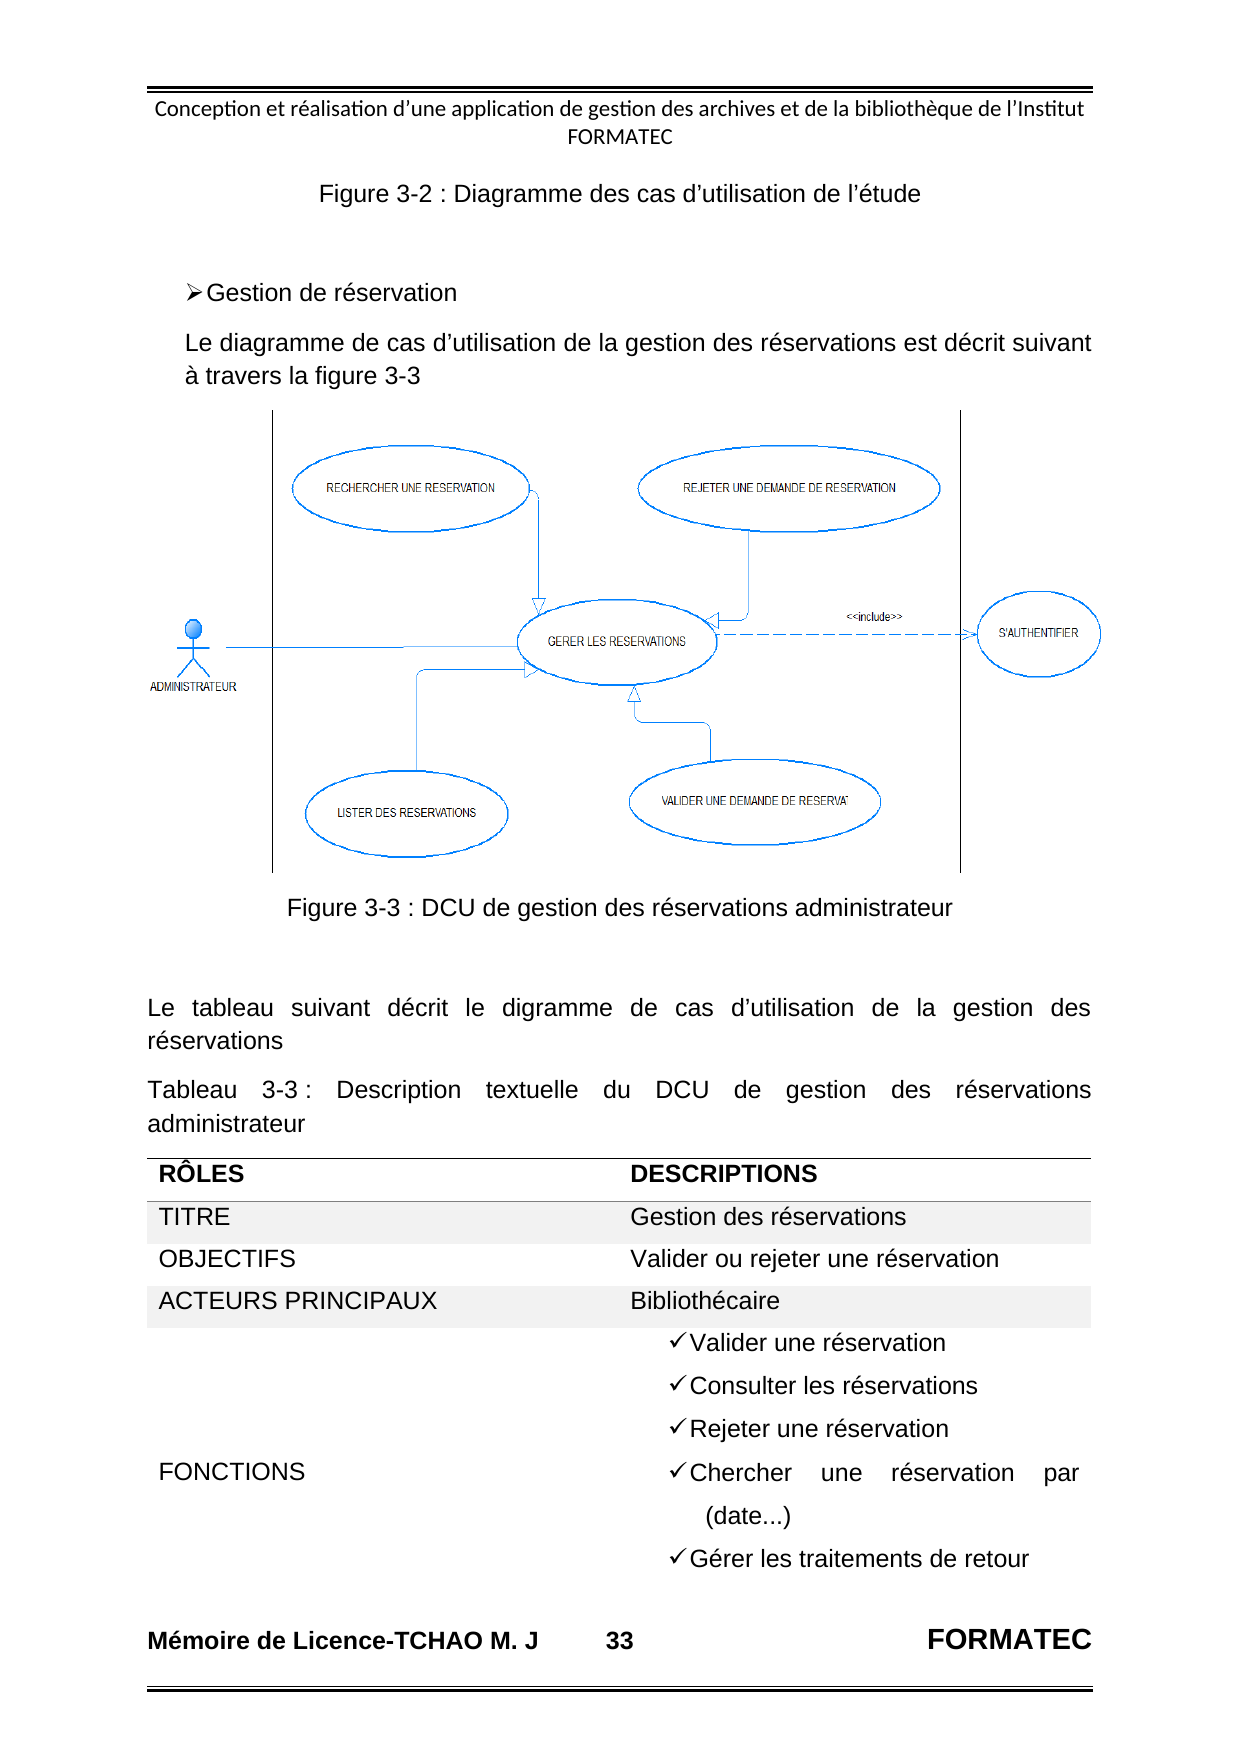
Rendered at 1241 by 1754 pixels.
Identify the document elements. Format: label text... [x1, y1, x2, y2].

text Tableau 3-3 : Description textuelle du DCU de gestion des réservations administrateur [147, 1076, 1093, 1137]
table_header Rôles [147, 1159, 619, 1201]
text Figure 3-3 : DCU de gestion des réservations administrateur [147, 893, 1093, 922]
text Le tableau suivant décrit le digramme de cas d’utilisation de la gestion des réservations [147, 993, 1093, 1054]
table_cell Objectifs [147, 1244, 619, 1286]
table_cell Bibliothécaire [619, 1286, 1091, 1328]
table_cell Titre [147, 1202, 619, 1244]
text Le diagramme de cas d’utilisation de la gestion des réservations est décrit suivant à travers la figure 3-3 [184, 328, 1093, 389]
table_cell Gestion des réservations [619, 1202, 1091, 1244]
table_cell Valider ou rejeter une réservation [619, 1244, 1091, 1286]
table_cell Fonctions [147, 1328, 619, 1586]
picture [147, 410, 1114, 873]
table_cell Acteurs principaux [147, 1286, 619, 1328]
text Figure 3-2 : Diagramme des cas d’utilisation de l’étude [147, 178, 1093, 207]
table_cell Valider une réservation Consulter les réservations Rejeter une réservation Chercher une réservation par (date...) Gérer les traitements de retour [619, 1328, 1091, 1586]
list Gestion de réservation [184, 278, 1093, 307]
table_header Descriptions [619, 1159, 1091, 1201]
